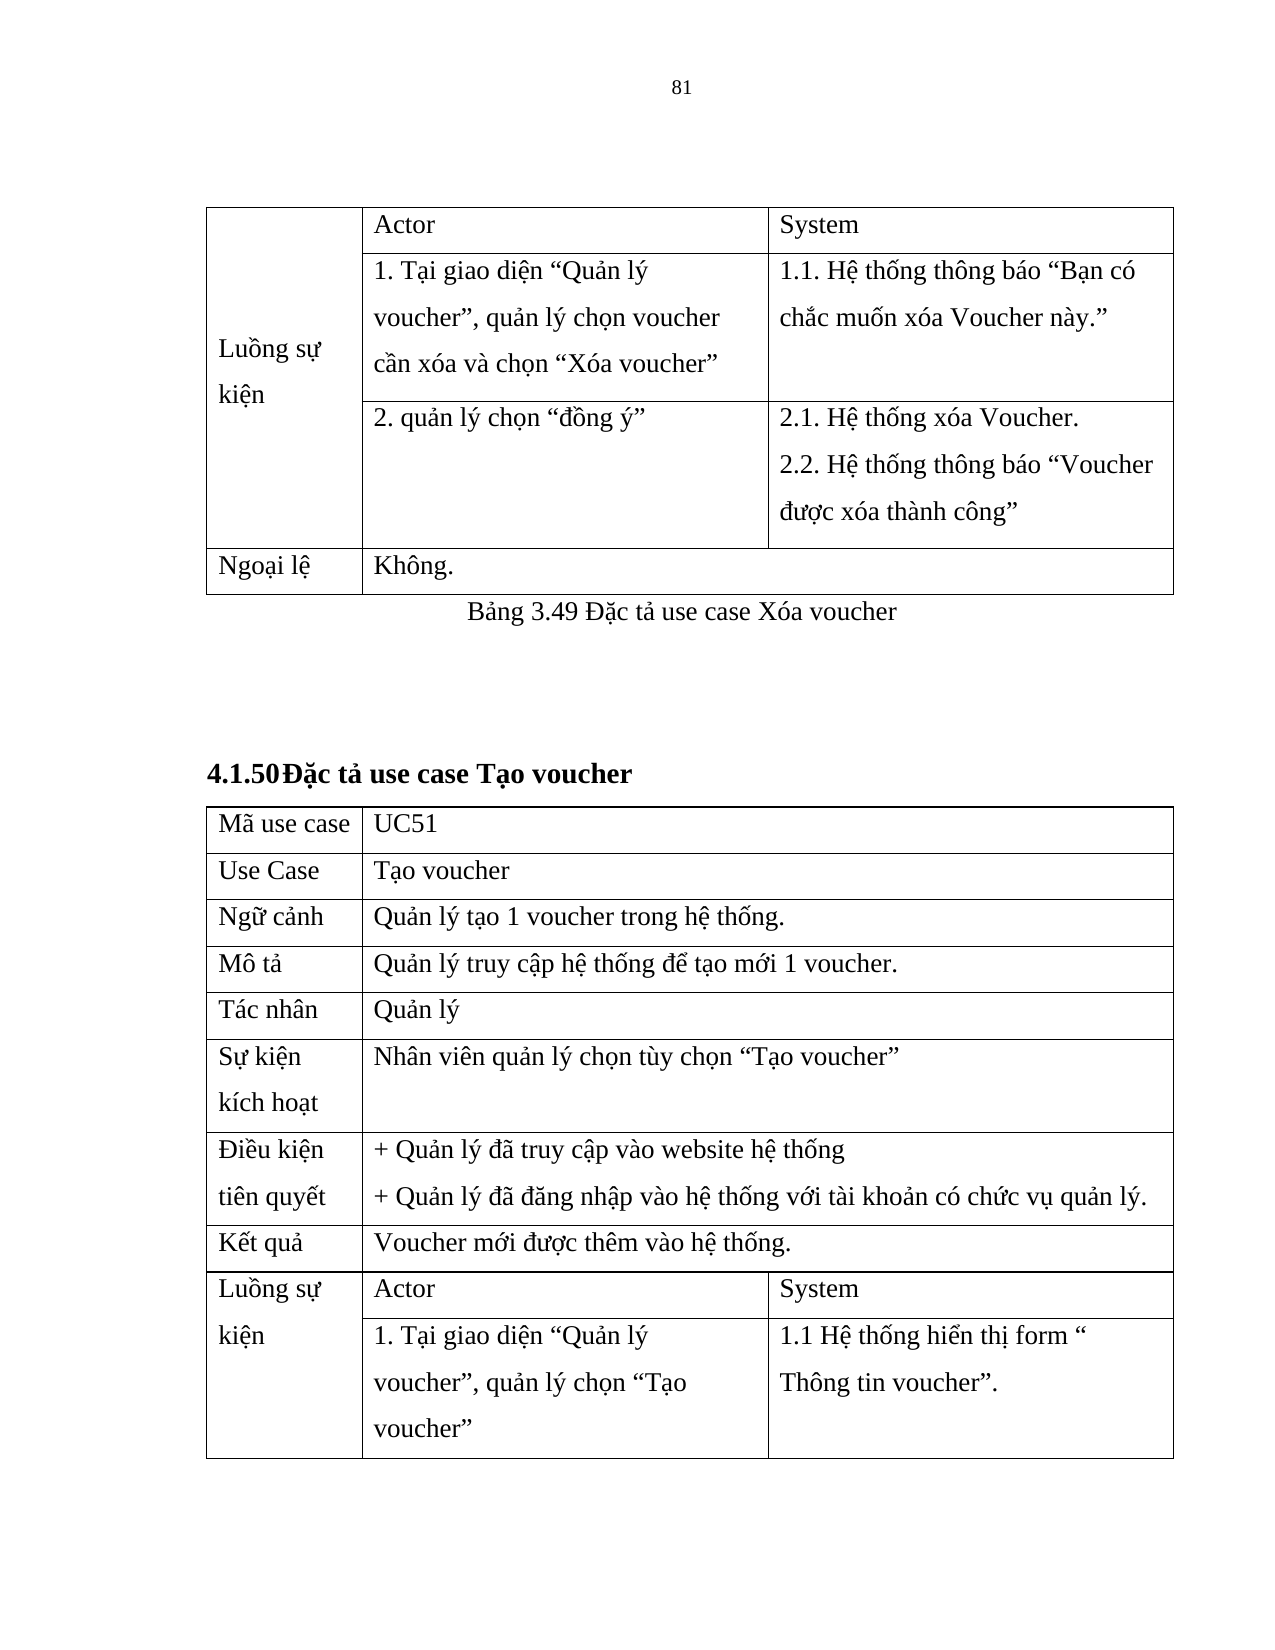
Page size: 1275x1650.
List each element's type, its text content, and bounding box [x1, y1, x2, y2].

table_cell Không. [363, 549, 1173, 594]
table_cell 2.1. Hệ thống xóa Voucher. 2.2. Hệ thống thông báo “Voucher được xóa thành công” [769, 402, 1173, 548]
table_cell 1. Tại giao diện “Quản lý voucher”, quản lý chọn voucher cần xóa và chọn “Xóa voucher” [363, 254, 768, 401]
table_cell 1.1. Hệ thống thông báo “Bạn có chắc muốn xóa Voucher này.” [769, 254, 1173, 401]
table_cell Use Case [207, 854, 362, 899]
table_cell Luồng sự kiện [207, 1273, 362, 1458]
table_cell Actor [363, 1273, 768, 1318]
table_cell Ngoại lệ [207, 549, 362, 594]
table_cell 2. quản lý chọn “đồng ý” [363, 402, 768, 548]
table_cell System [769, 1273, 1173, 1318]
table_cell Tác nhân [207, 993, 362, 1039]
table_cell Điều kiện tiên quyết [207, 1133, 362, 1225]
table_cell Nhân viên quản lý chọn tùy chọn “Tạo voucher” [363, 1040, 1173, 1132]
table_cell Kết quả [207, 1226, 362, 1271]
table_cell + Quản lý đã truy cập vào website hệ thống + Quản lý đã đăng nhập vào hệ thống với tài khoản có chức vụ quản lý. [363, 1133, 1173, 1225]
subtitle Đặc tả use case Tạo voucher [207, 756, 1157, 790]
table_cell Tạo voucher [363, 854, 1173, 899]
table_cell Quản lý tạo 1 voucher trong hệ thống. [363, 900, 1173, 946]
table_cell Quản lý [363, 993, 1173, 1039]
table_header UC51 [363, 808, 1173, 853]
table_cell Luồng sự kiện [207, 208, 362, 548]
table_cell Voucher mới được thêm vào hệ thống. [363, 1226, 1173, 1271]
table_cell Actor [363, 208, 768, 253]
table_cell 1. Tại giao diện “Quản lý voucher”, quản lý chọn “Tạo voucher” [363, 1319, 768, 1458]
table_cell Mô tả [207, 947, 362, 992]
table_cell System [769, 208, 1173, 253]
table_cell Quản lý truy cập hệ thống để tạo mới 1 voucher. [363, 947, 1173, 992]
table_cell Ngữ cảnh [207, 900, 362, 946]
table_header Mã use case [207, 808, 362, 853]
table_cell Sự kiện kích hoạt [207, 1040, 362, 1132]
table_cell 1.1 Hệ thống hiển thị form “ Thông tin voucher”. [769, 1319, 1173, 1458]
